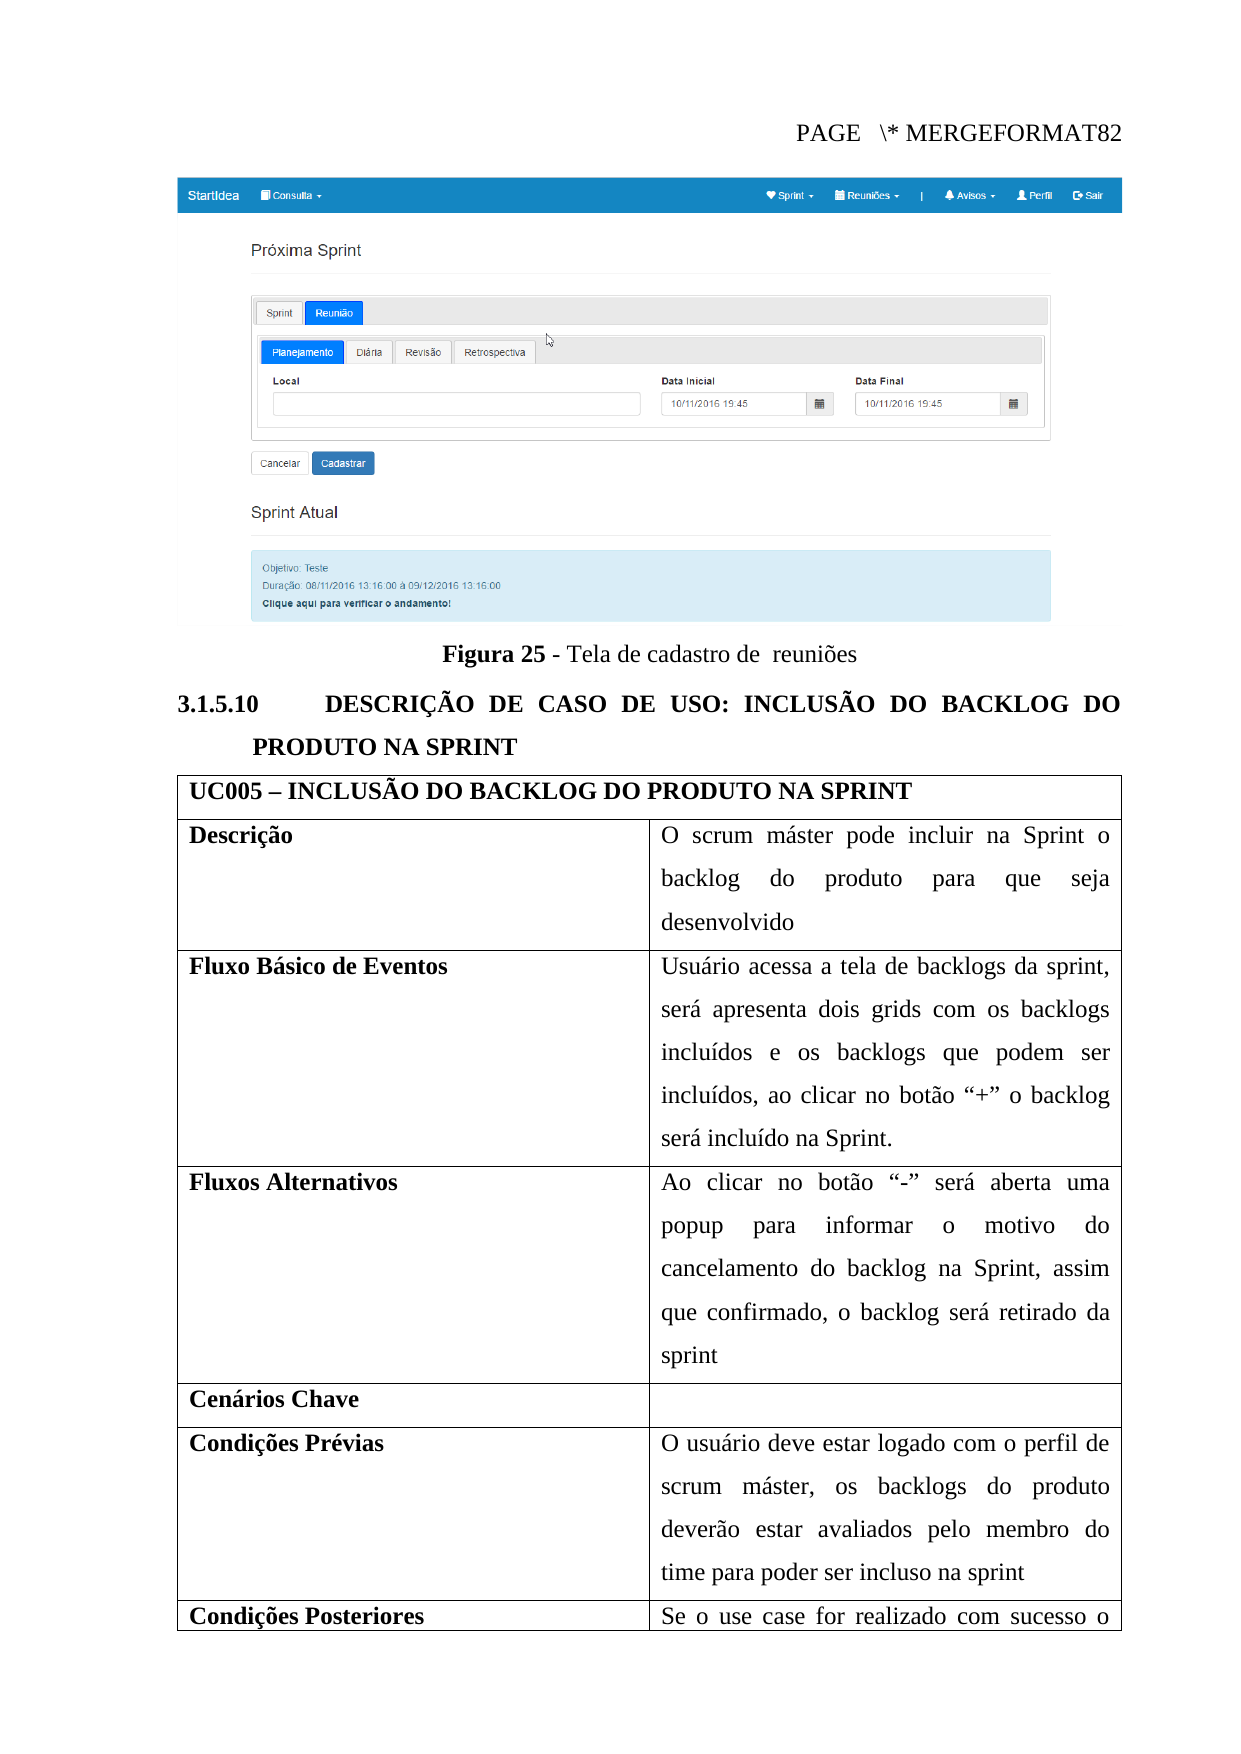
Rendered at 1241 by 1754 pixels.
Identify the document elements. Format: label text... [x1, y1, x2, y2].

subtitle DESCRIÇÃO DE CASO DE USO: INCLUSÃO DO BACKLOG DO PRODUTO NA SPRINT [177, 689, 1122, 761]
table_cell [650, 1601, 1121, 1630]
table_cell O usuário deve estar logado com o perfil de scrum máster, os backlogs do produto deverão estar avaliados pelo membro do time para poder ser incluso na sprint [650, 1428, 1121, 1600]
table_cell Descrição [178, 820, 649, 950]
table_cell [178, 1601, 649, 1630]
table_header UC005 – INCLUSÃO DO BACKLOG DO PRODUTO NA SPRINT [178, 776, 1121, 819]
table_cell Usuário acessa a tela de backlogs da sprint, será apresenta dois grids com os backlogs incluídos e os backlogs que podem ser incluídos, ao clicar no botão “+” o backlog será incluído na Sprint. [650, 951, 1121, 1166]
picture [177, 177, 1123, 626]
table_cell Fluxos Alternativos [178, 1167, 649, 1383]
table_cell Cenários Chave [178, 1384, 649, 1427]
table_cell Condições Prévias [178, 1428, 649, 1600]
text Figura 25 - Tela de cadastro de reuniões [177, 639, 1122, 668]
table_cell Fluxo Básico de Eventos [178, 951, 649, 1166]
table_cell [650, 1384, 1121, 1427]
table_cell Ao clicar no botão “-” será aberta uma popup para informar o motivo do cancelamento do backlog na Sprint, assim que confirmado, o backlog será retirado da sprint [650, 1167, 1121, 1383]
table_cell O scrum máster pode incluir na Sprint o backlog do produto para que seja desenvolvido [650, 820, 1121, 950]
